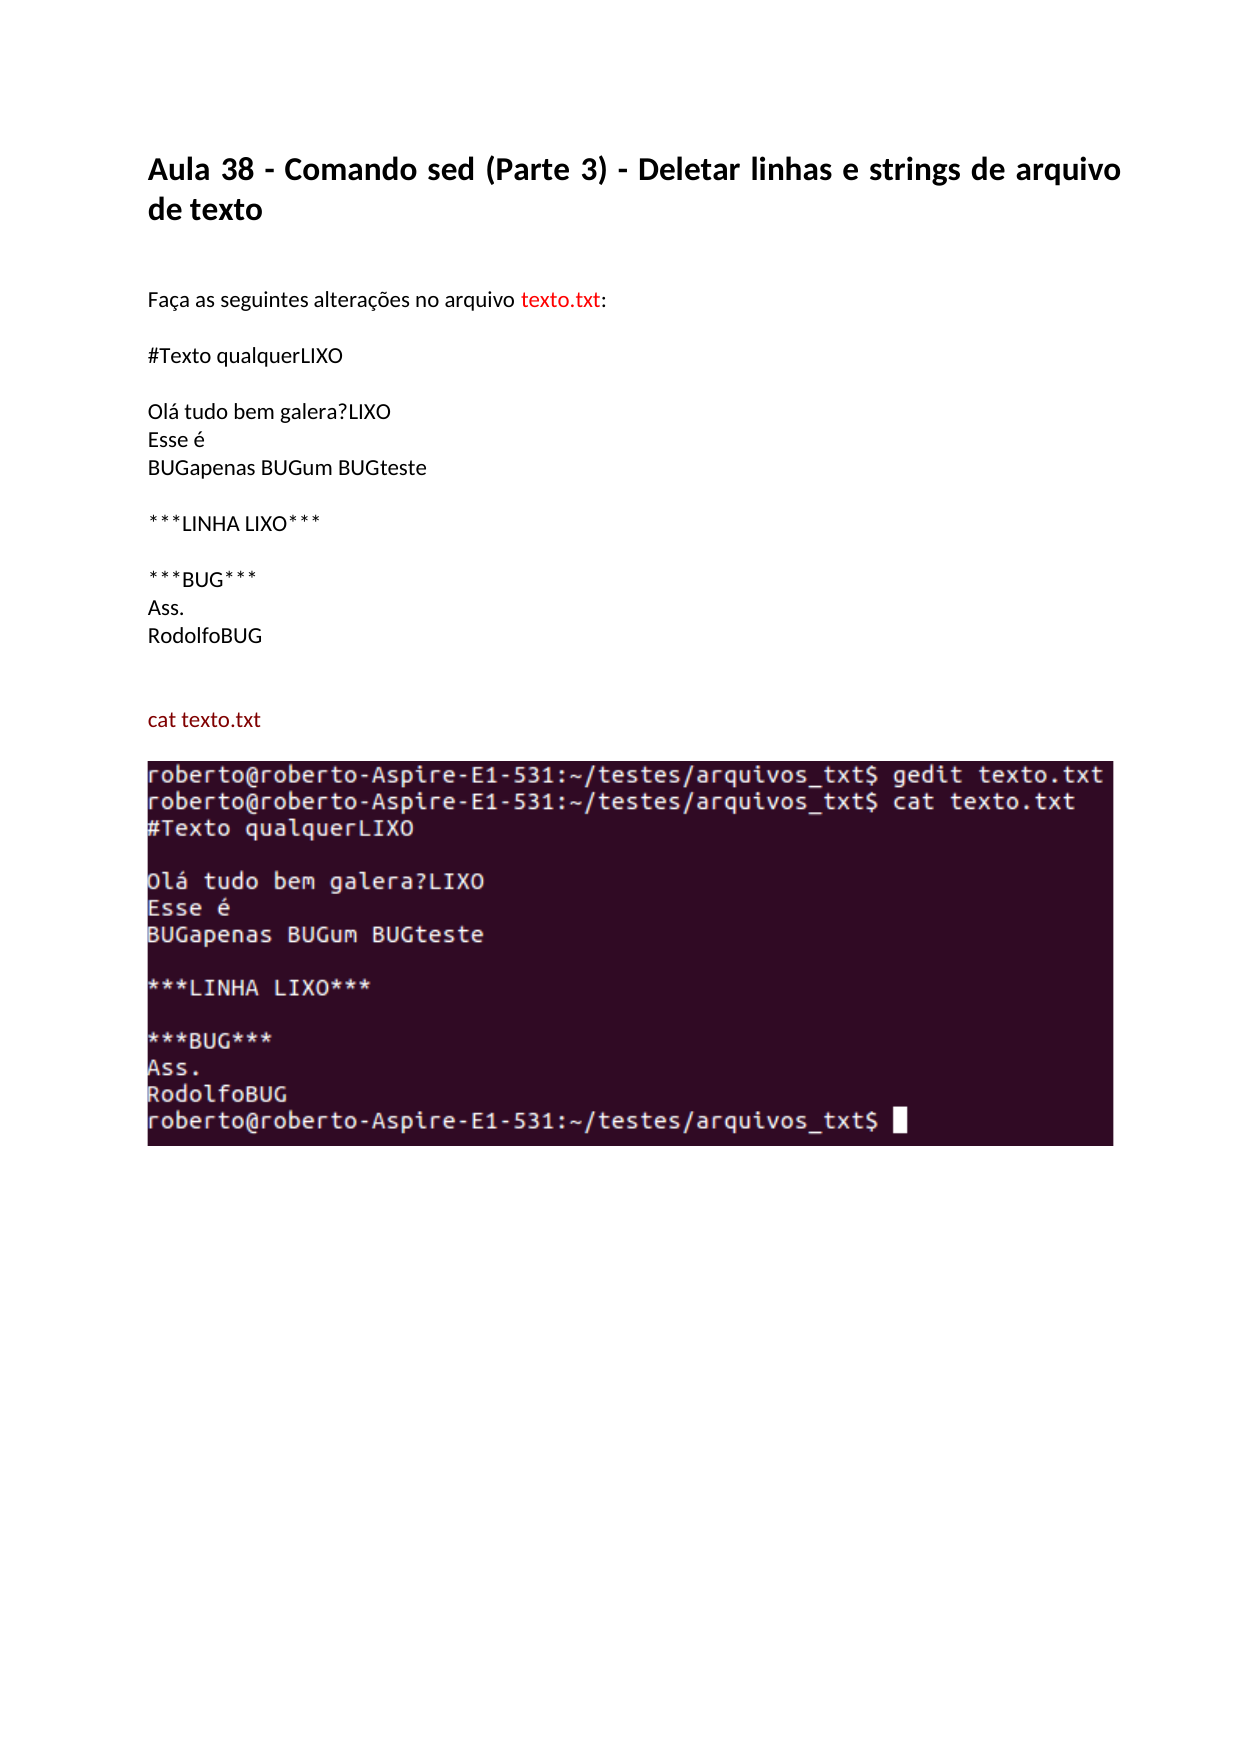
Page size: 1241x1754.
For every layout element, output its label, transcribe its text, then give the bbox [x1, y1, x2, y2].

subtitle Aula 38 - Comando sed (Parte 3) - Deletar linhas e strings de arquivo de texto [148, 148, 1122, 229]
text cat texto.txt [148, 706, 1122, 733]
text #Texto qualquerLIXO [148, 341, 1122, 369]
picture [147, 761, 1114, 1146]
text ***LINHA LIXO*** [148, 509, 1122, 537]
text Ass. [148, 593, 1122, 621]
text RodolfoBUG [148, 621, 1122, 649]
text BUGapenas BUGum BUGteste [148, 453, 1122, 481]
text Faça as seguintes alterações no arquivo texto.txt: [148, 285, 1122, 313]
text ***BUG*** [148, 565, 1122, 593]
text Olá tudo bem galera?LIXO [148, 397, 1122, 425]
text Esse é [148, 425, 1122, 453]
